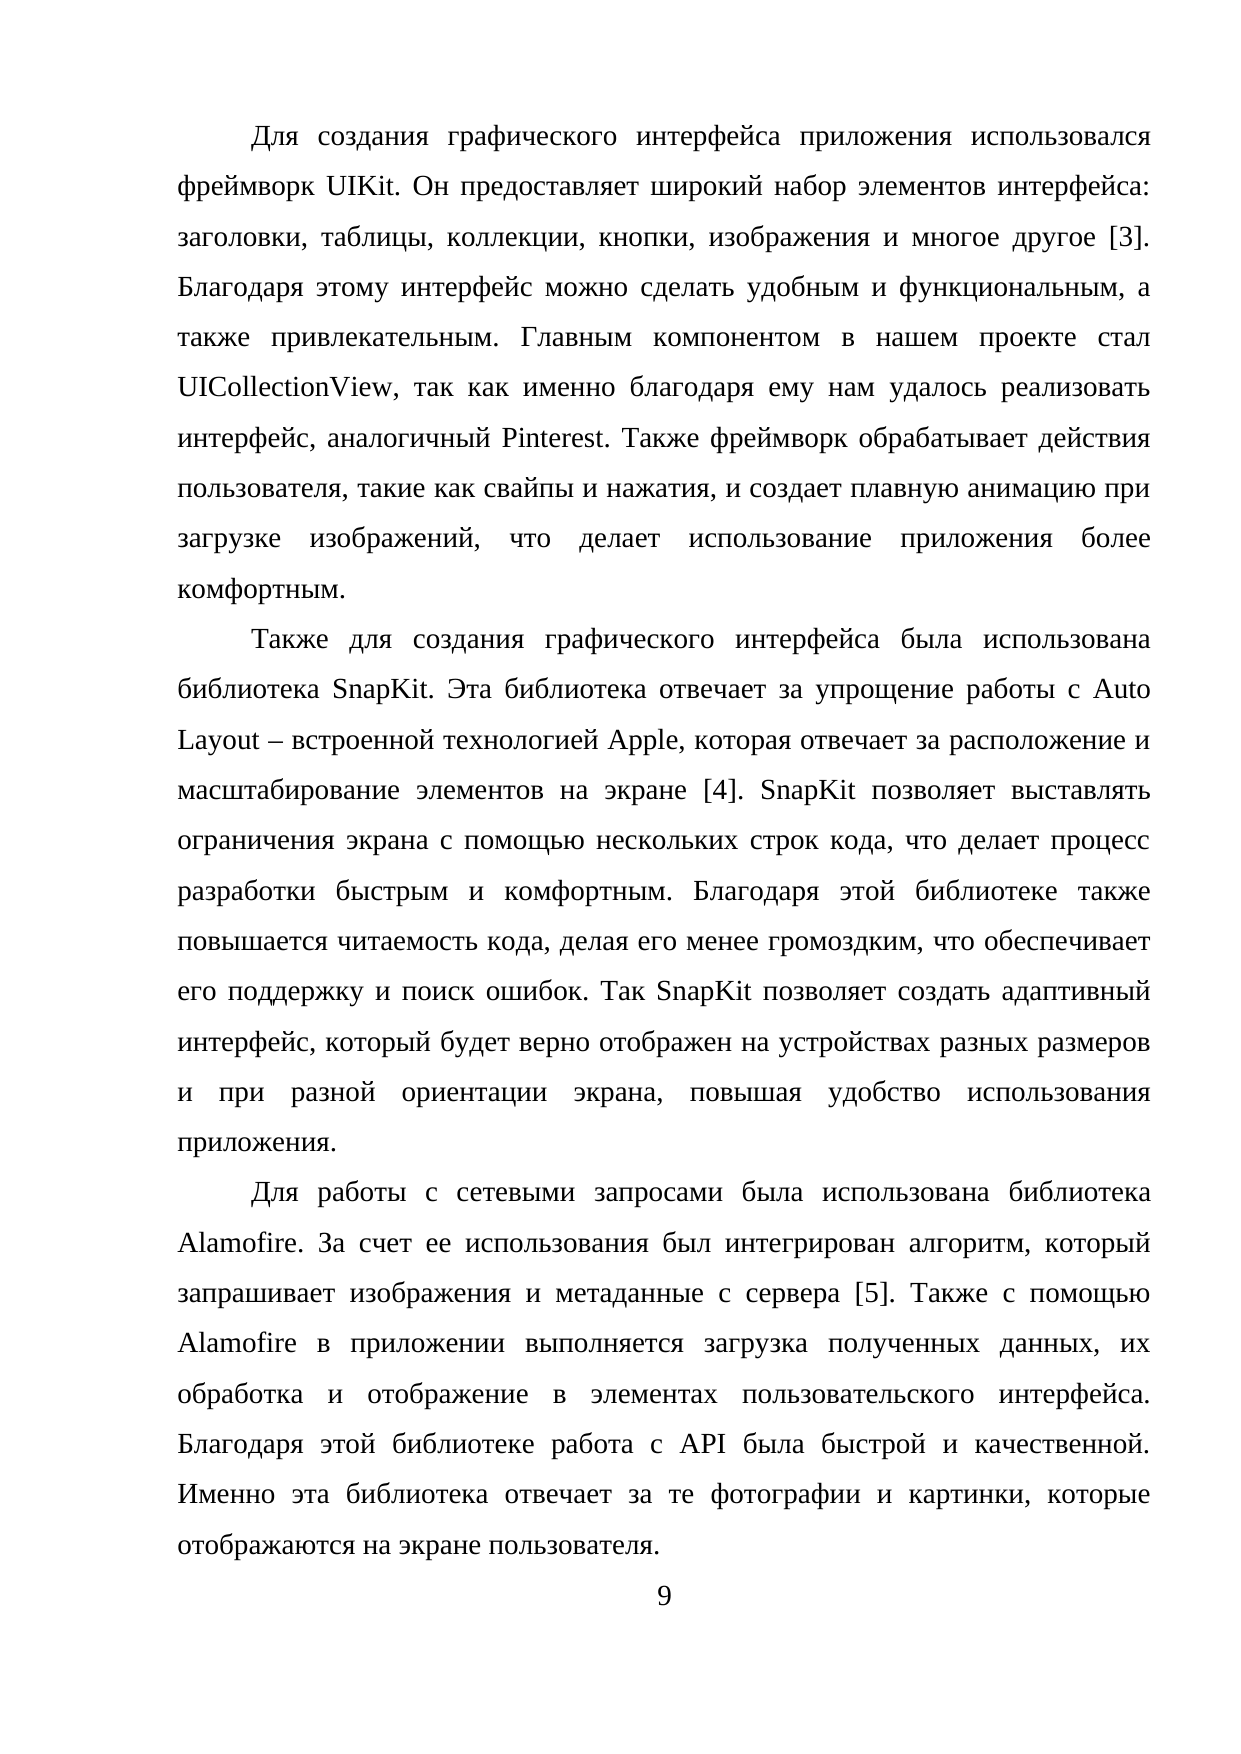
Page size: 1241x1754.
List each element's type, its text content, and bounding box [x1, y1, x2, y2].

text Также для создания графического интерфейса была использована библиотека SnapKit. Эта библиотека отвечает за упрощение работы с Auto Layout – встроенной технологией Apple, которая отвечает за расположение и масштабирование элементов на экране [4]. SnapKit позволяет выставлять ограничения экрана с помощью нескольких строк кода, что делает процесс разработки быстрым и комфортным. Благодаря этой библиотеке также повышается читаемость кода, делая его менее громоздким, что обеспечивает его поддержку и поиск ошибок. Так SnapKit позволяет создать адаптивный интерфейс, который будет верно отображен на устройствах разных размеров и при разной ориентации экрана, повышая удобство использования приложения. [177, 621, 1152, 1158]
text Для работы с сетевыми запросами была использована библиотека Alamofire. За счет ее использования был интегрирован алгоритм, который запрашивает изображения и метаданные с сервера [5]. Также с помощью Alamofire в приложении выполняется загрузка полученных данных, их обработка и отображение в элементах пользовательского интерфейса. Благодаря этой библиотеке работа с API была быстрой и качественной. Именно эта библиотека отвечает за те фотографии и картинки, которые отображаются на экране пользователя. [177, 1174, 1152, 1560]
text Для создания графического интерфейса приложения использовался фреймворк UIKit. Он предоставляет широкий набор элементов интерфейса: заголовки, таблицы, коллекции, кнопки, изображения и многое другое [3]. Благодаря этому интерфейс можно сделать удобным и функциональным, а также привлекательным. Главным компонентом в нашем проекте стал UICollectionView, так как именно благодаря ему нам удалось реализовать интерфейс, аналогичный Pinterest. Также фреймворк обрабатывает действия пользователя, такие как свайпы и нажатия, и создает плавную анимацию при загрузке изображений, что делает использование приложения более комфортным. [177, 118, 1152, 604]
